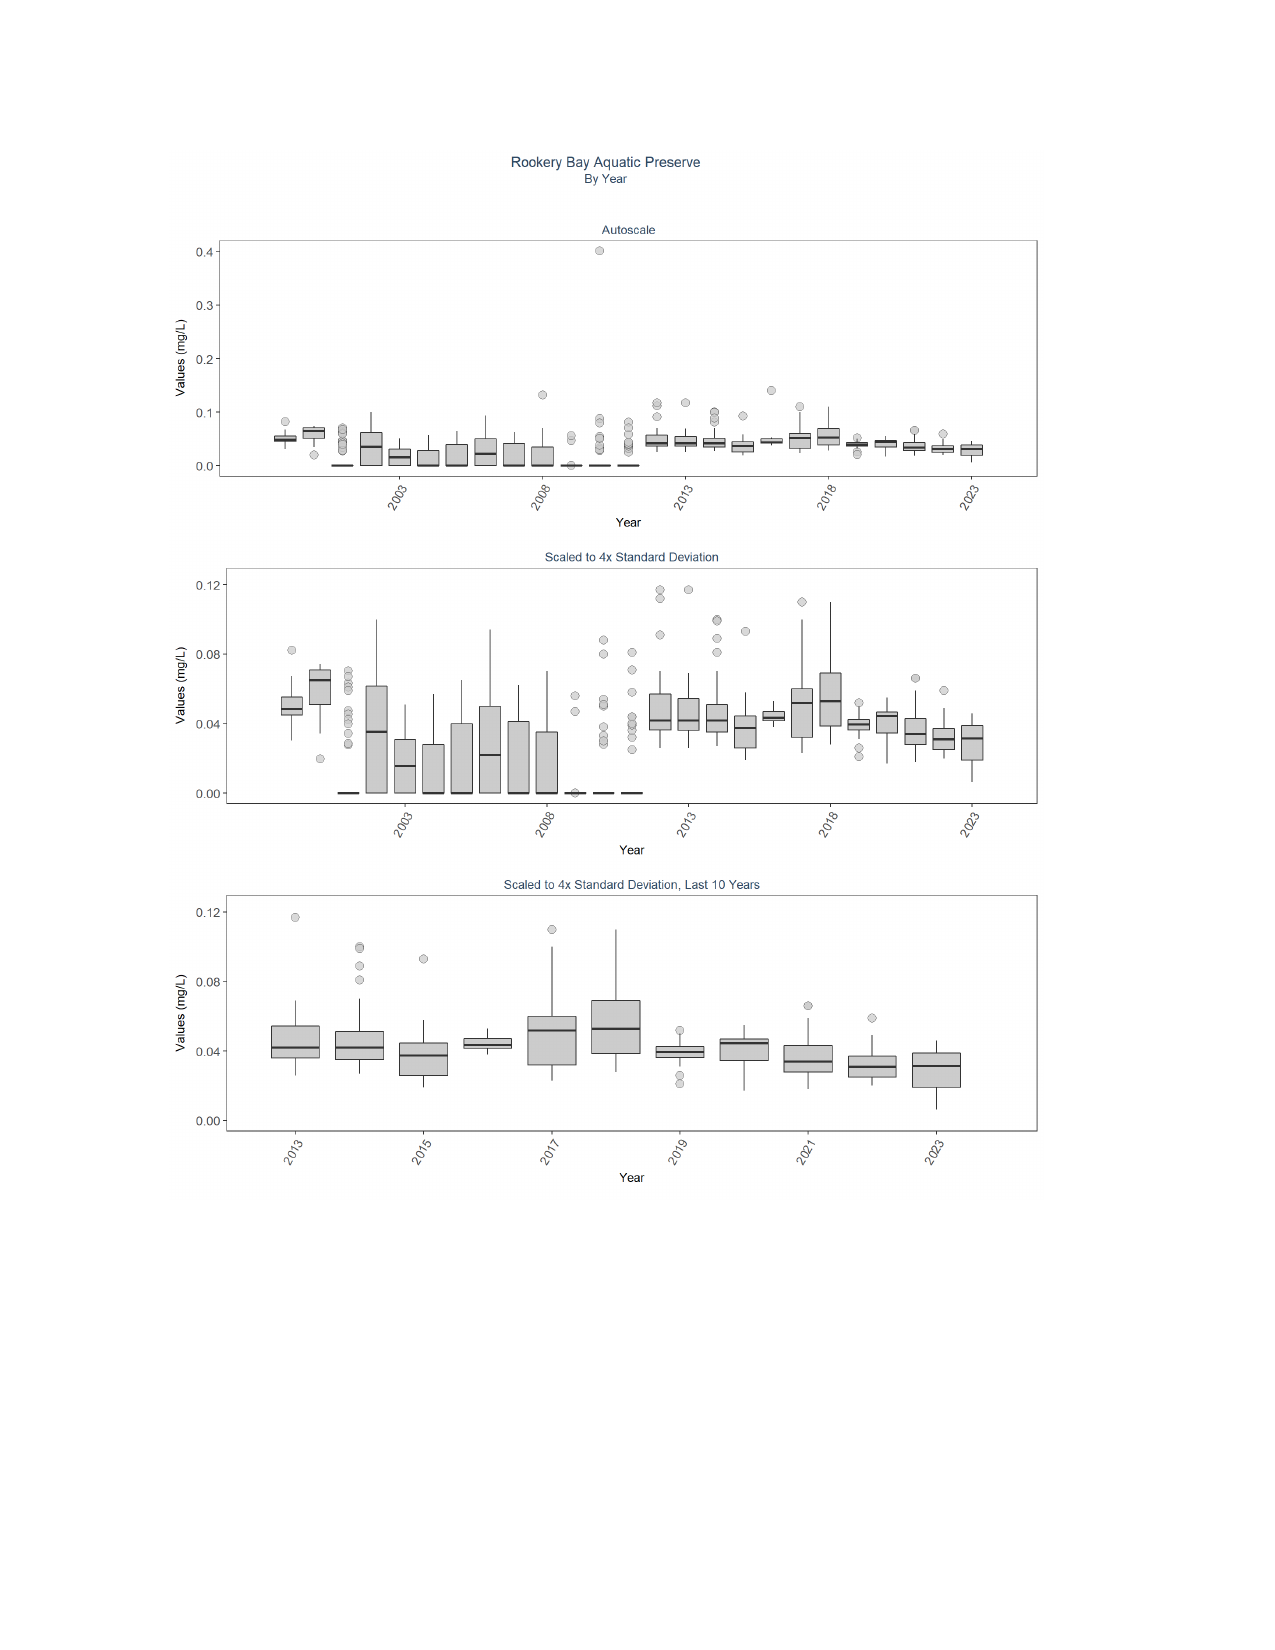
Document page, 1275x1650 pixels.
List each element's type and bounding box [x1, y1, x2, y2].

picture [168, 150, 1044, 1200]
